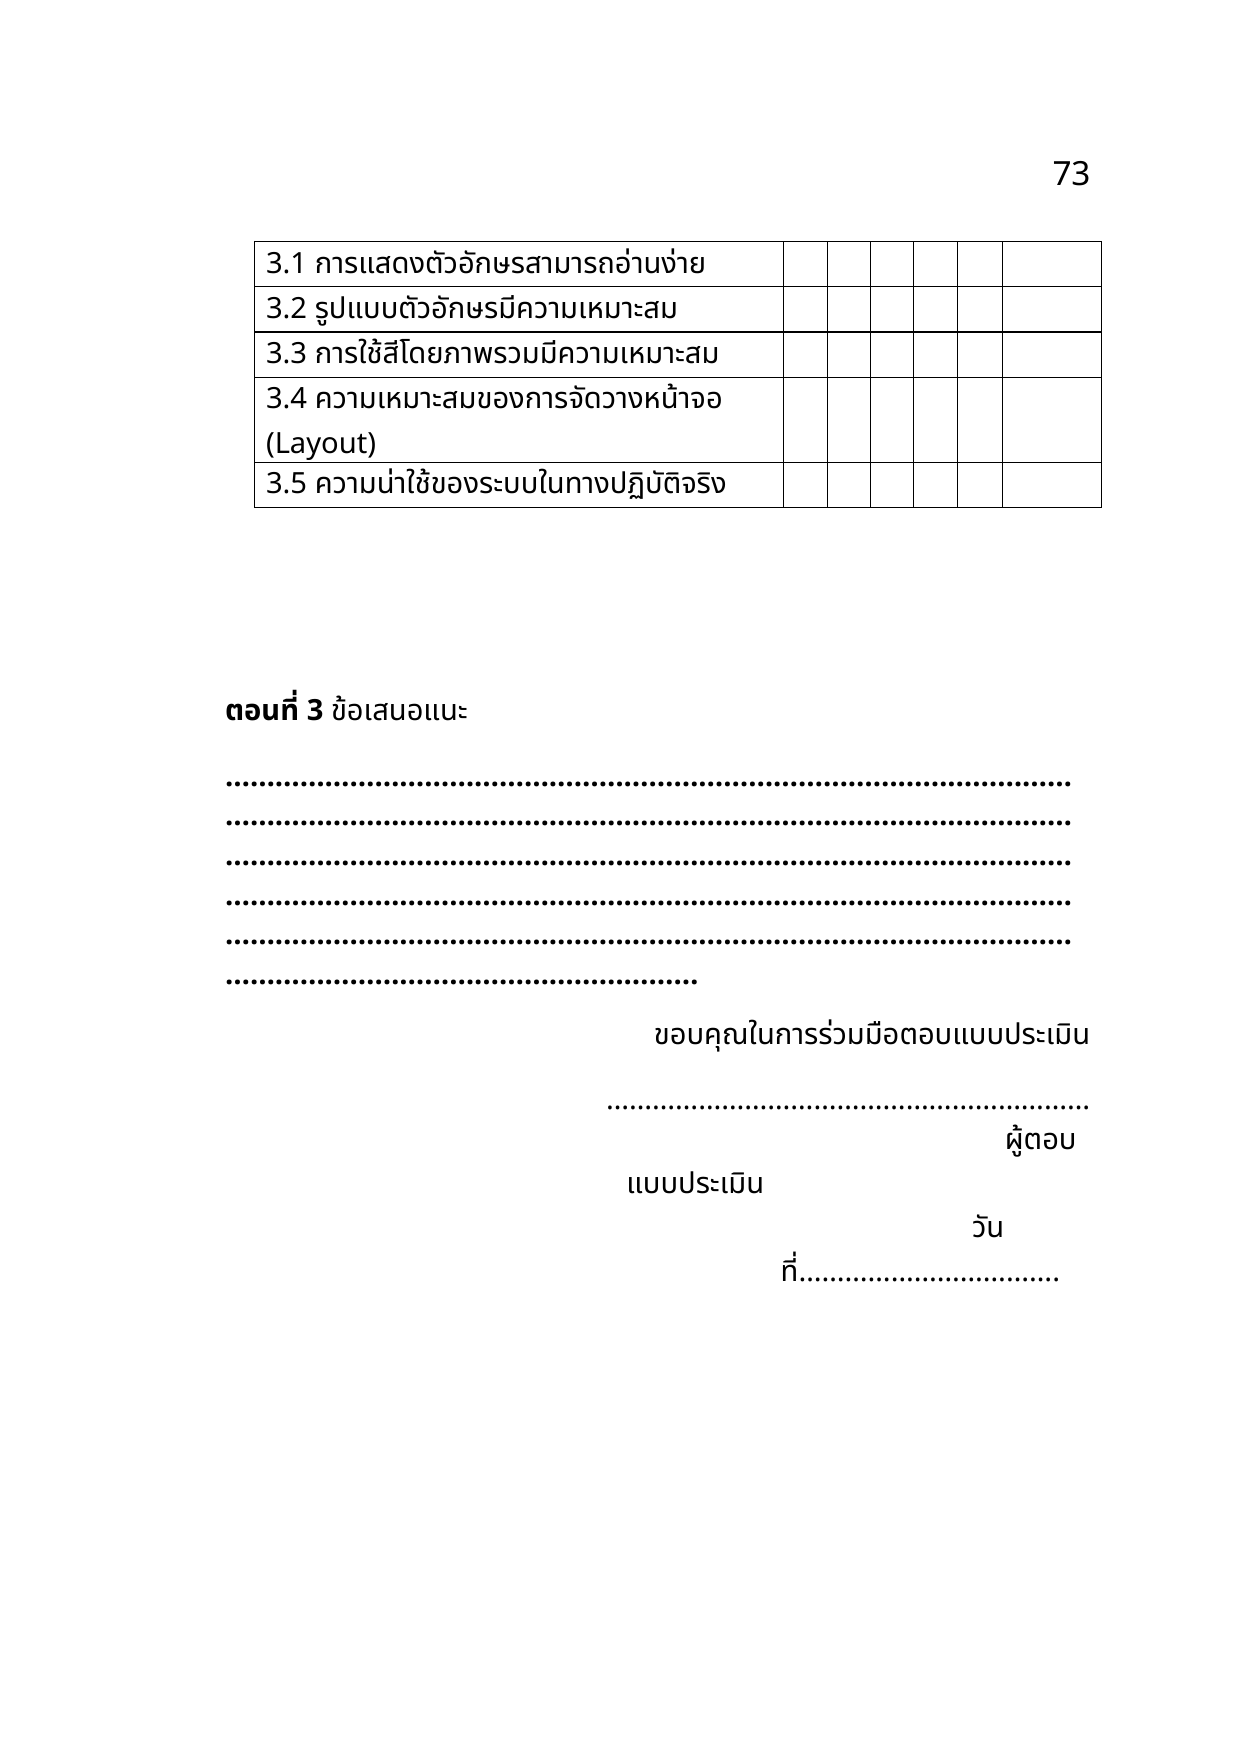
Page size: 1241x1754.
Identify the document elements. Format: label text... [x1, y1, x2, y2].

table_cell [828, 333, 870, 377]
table_cell [784, 378, 827, 462]
table_cell [784, 287, 827, 331]
table_cell [1003, 463, 1101, 507]
table_cell 3.5 ความน่าใช้ของระบบในทางปฏิบัติจริง [255, 463, 783, 507]
table_cell [958, 378, 1002, 462]
table_cell [958, 287, 1002, 331]
table_cell [914, 378, 957, 462]
text ตอนที่ 3 ข้อเสนอแนะ [225, 690, 1090, 734]
table_cell [914, 242, 957, 286]
table_cell [914, 333, 957, 377]
text ขอบคุณในการร่วมมือตอบแบบประเมิน [225, 1014, 1090, 1058]
table_cell [958, 333, 1002, 377]
table_cell [784, 333, 827, 377]
text วันที่……………………………. [750, 1206, 1090, 1295]
table_cell [871, 463, 913, 507]
table_cell [1003, 378, 1101, 462]
table_cell [871, 287, 913, 331]
table_cell 3.3 การใช้สีโดยภาพรวมมีความเหมาะสม [255, 333, 783, 377]
table_cell [1003, 242, 1101, 286]
table_cell [958, 463, 1002, 507]
table_cell 3.4 ความเหมาะสมของการจัดวางหน้าจอ (Layout) [255, 378, 783, 462]
table_cell [1003, 287, 1101, 331]
table_cell [784, 463, 827, 507]
table_cell 3.2 รูปแบบตัวอักษรมีความเหมาะสม [255, 287, 783, 331]
text ……………………………………………………… [300, 1079, 1090, 1118]
table_cell [871, 333, 913, 377]
table_cell 3.1 การแสดงตัวอักษรสามารถอ่านง่าย [255, 242, 783, 286]
table_cell [828, 287, 870, 331]
table_cell [784, 242, 827, 286]
table_cell [871, 242, 913, 286]
table_cell [828, 378, 870, 462]
table_cell [828, 463, 870, 507]
text ……………………………………………………………………………………………………………………………………………………………………………………………………………………………………………………………………………………………………………………………………………………………………………………………………………………………………………………………………………………………………………………… [225, 755, 1090, 993]
table_cell [1003, 333, 1101, 377]
table_cell [914, 287, 957, 331]
table_cell [914, 463, 957, 507]
table_cell [871, 378, 913, 462]
table_cell [828, 242, 870, 286]
text ผู้ตอบแบบประเมิน [300, 1118, 1090, 1206]
table_cell [958, 242, 1002, 286]
